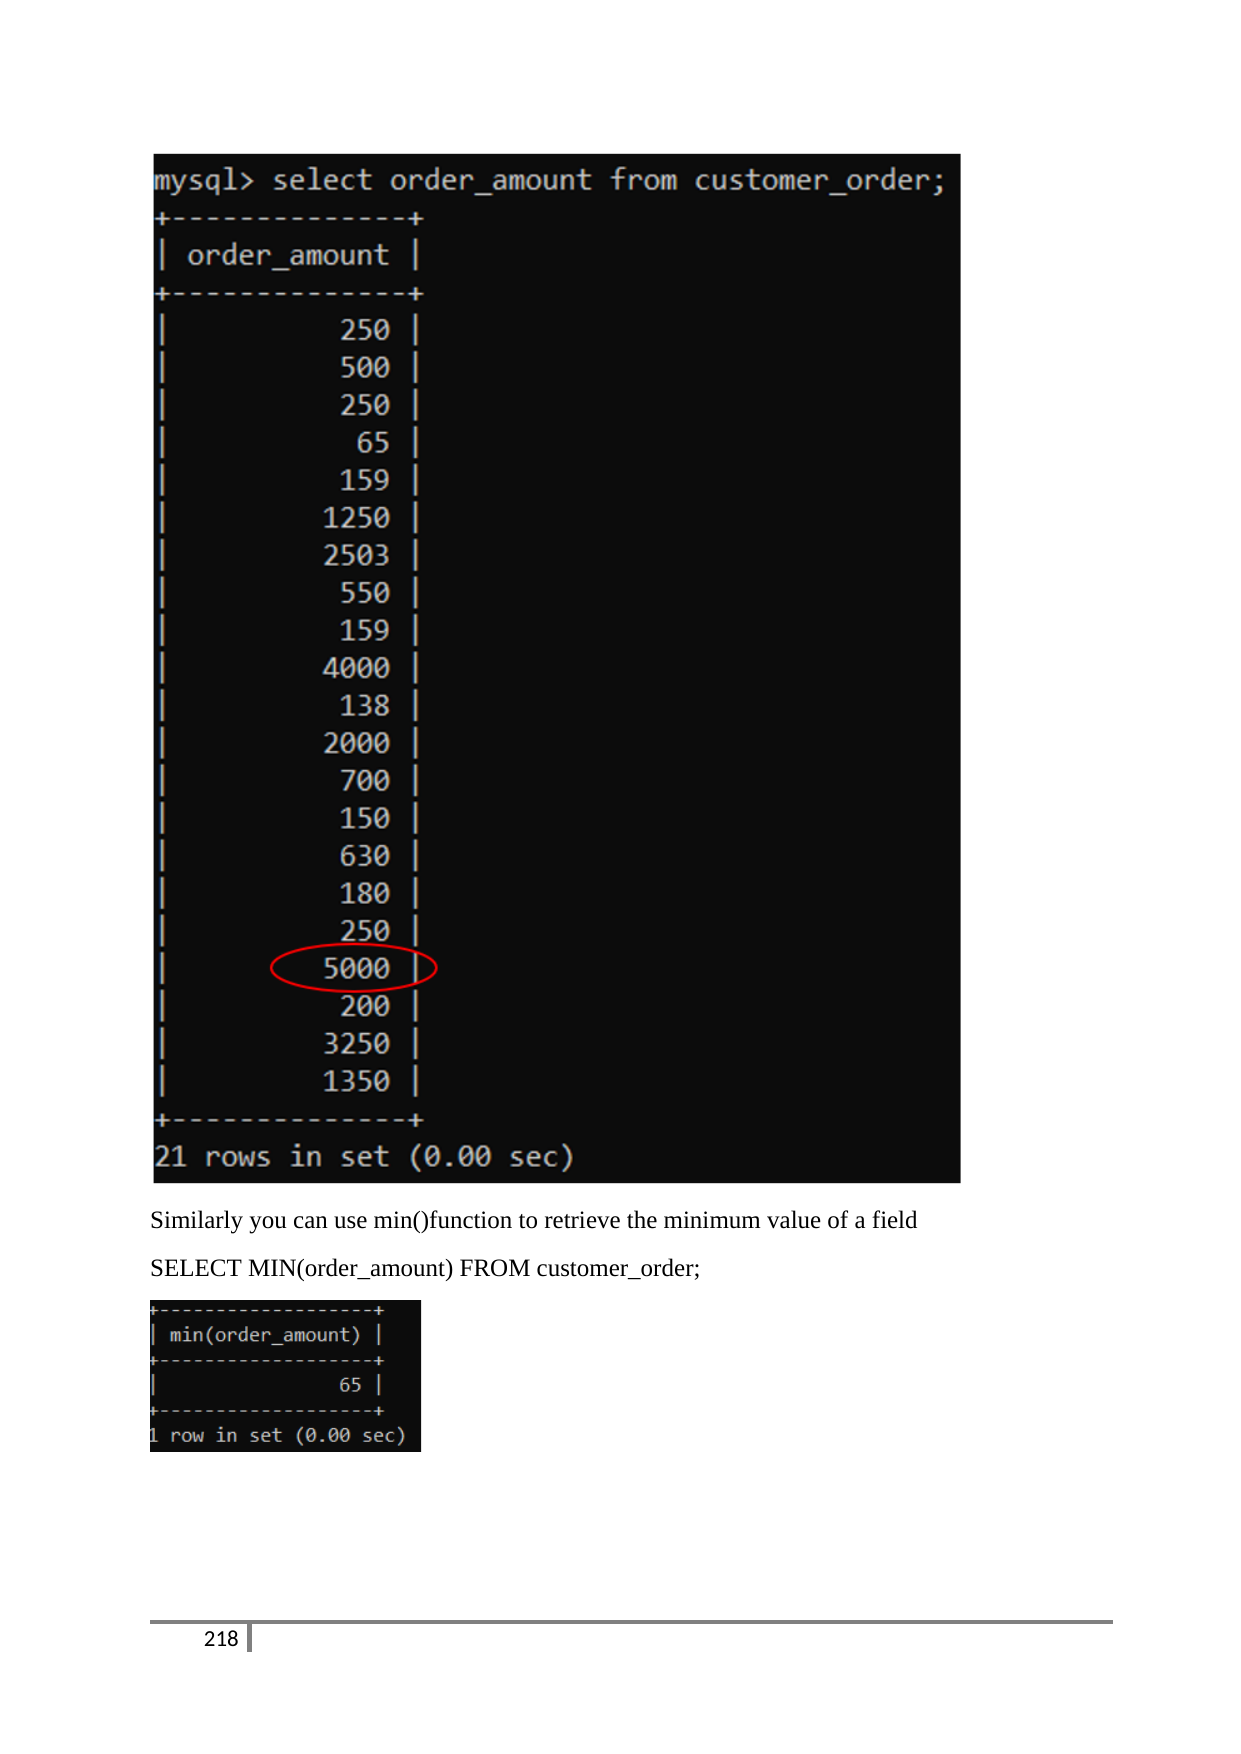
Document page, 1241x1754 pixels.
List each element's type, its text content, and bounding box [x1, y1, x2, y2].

picture [150, 150, 972, 1187]
picture [150, 1300, 422, 1452]
text Similarly you can use min()function to retrieve the minimum value of a field [150, 1205, 1090, 1234]
text SELECT MIN(order_amount) FROM customer_order; [150, 1253, 1090, 1281]
